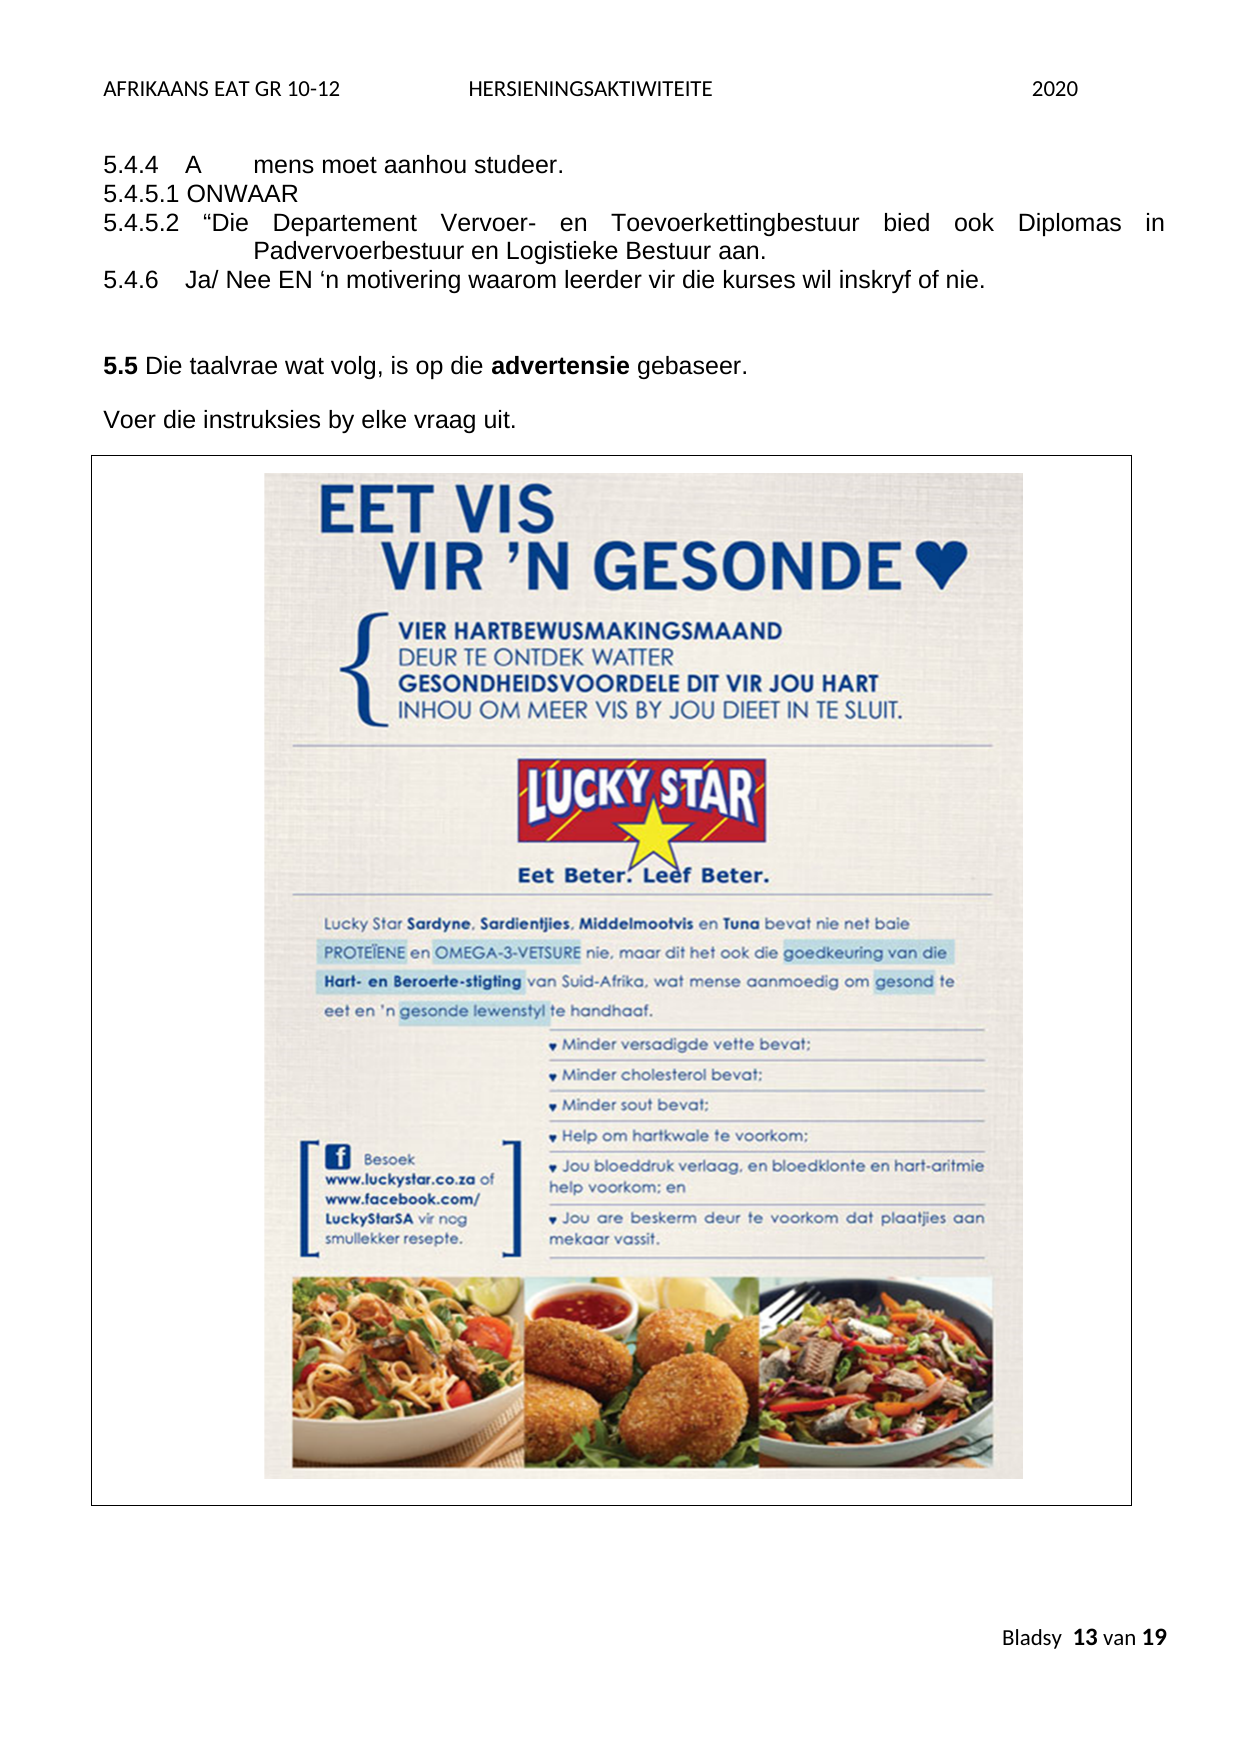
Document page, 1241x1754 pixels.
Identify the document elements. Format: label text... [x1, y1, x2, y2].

table_header [92, 456, 1131, 1504]
text 5.4.5.2 “Die Departement Vervoer- en Toevoerkettingbestuur bied ook Diplomas in Padvervoerbestuur en Logistieke Bestuur aan. [103, 207, 1167, 265]
text Voer die instruksies by elke vraag uit. [103, 405, 1167, 434]
text 5.4.5.1 ONWAAR [103, 179, 1167, 207]
text 5.4.4 A mens moet aanhou studeer. [103, 150, 1167, 179]
text 5.5 Die taalvrae wat volg, is op die advertensie gebaseer. [103, 351, 1167, 380]
text 5.4.6 Ja/ Nee EN ‘n motivering waarom leerder vir die kurses wil inskryf of nie. [103, 265, 1167, 294]
picture [264, 473, 1023, 1479]
